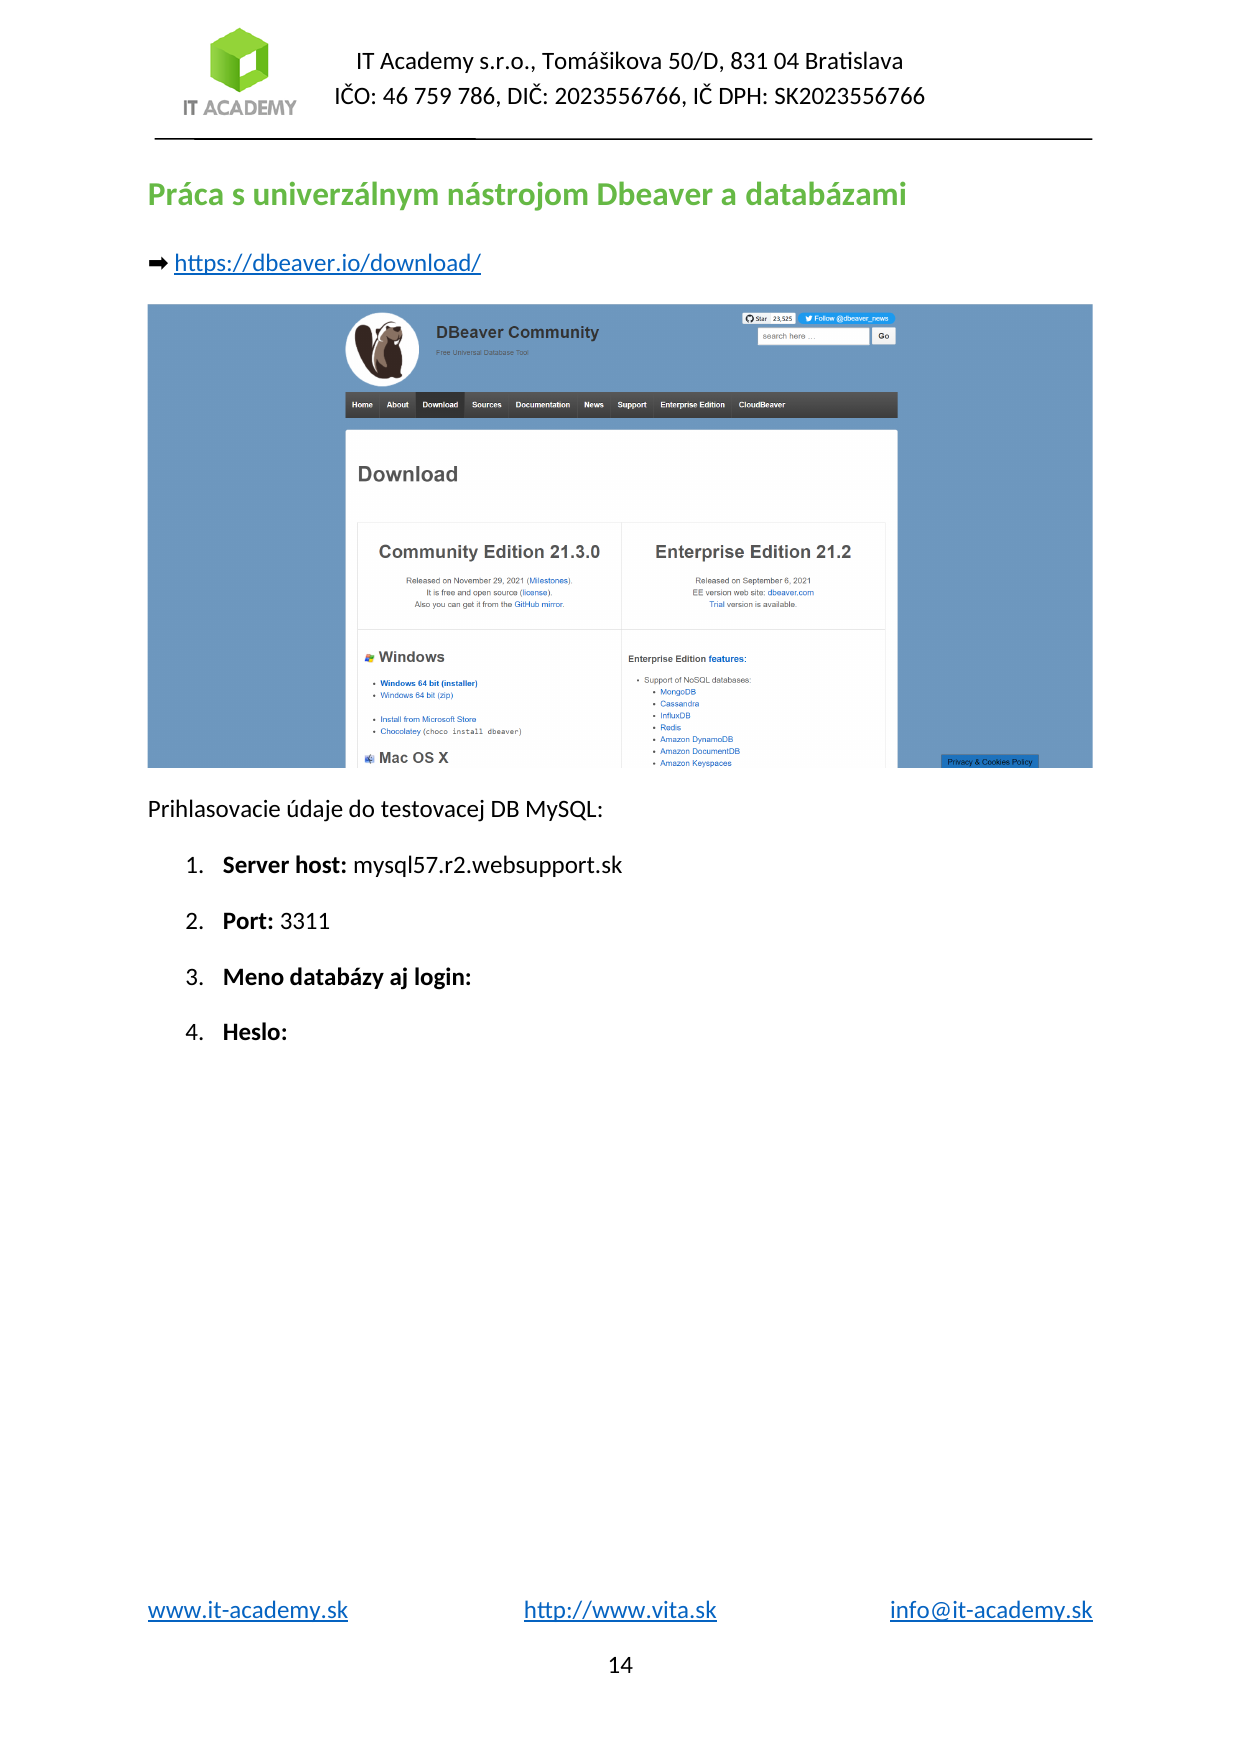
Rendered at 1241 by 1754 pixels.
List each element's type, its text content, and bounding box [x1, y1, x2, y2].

subtitle Práca s univerzálnym nástrojom Dbeaver a databázami [148, 173, 1093, 213]
list Meno databázy aj login: [185, 961, 1093, 991]
picture [147, 304, 1093, 768]
text ➡️ https://dbeaver.io/download/ [148, 244, 1093, 278]
text Prihlasovacie údaje do testovacej DB MySQL: [148, 793, 1093, 824]
list Server host: mysql57.r2.websupport.sk [185, 849, 1093, 879]
list Heslo: [185, 1017, 1093, 1047]
picture [182, 26, 297, 121]
list Port: 3311 [185, 905, 1093, 935]
